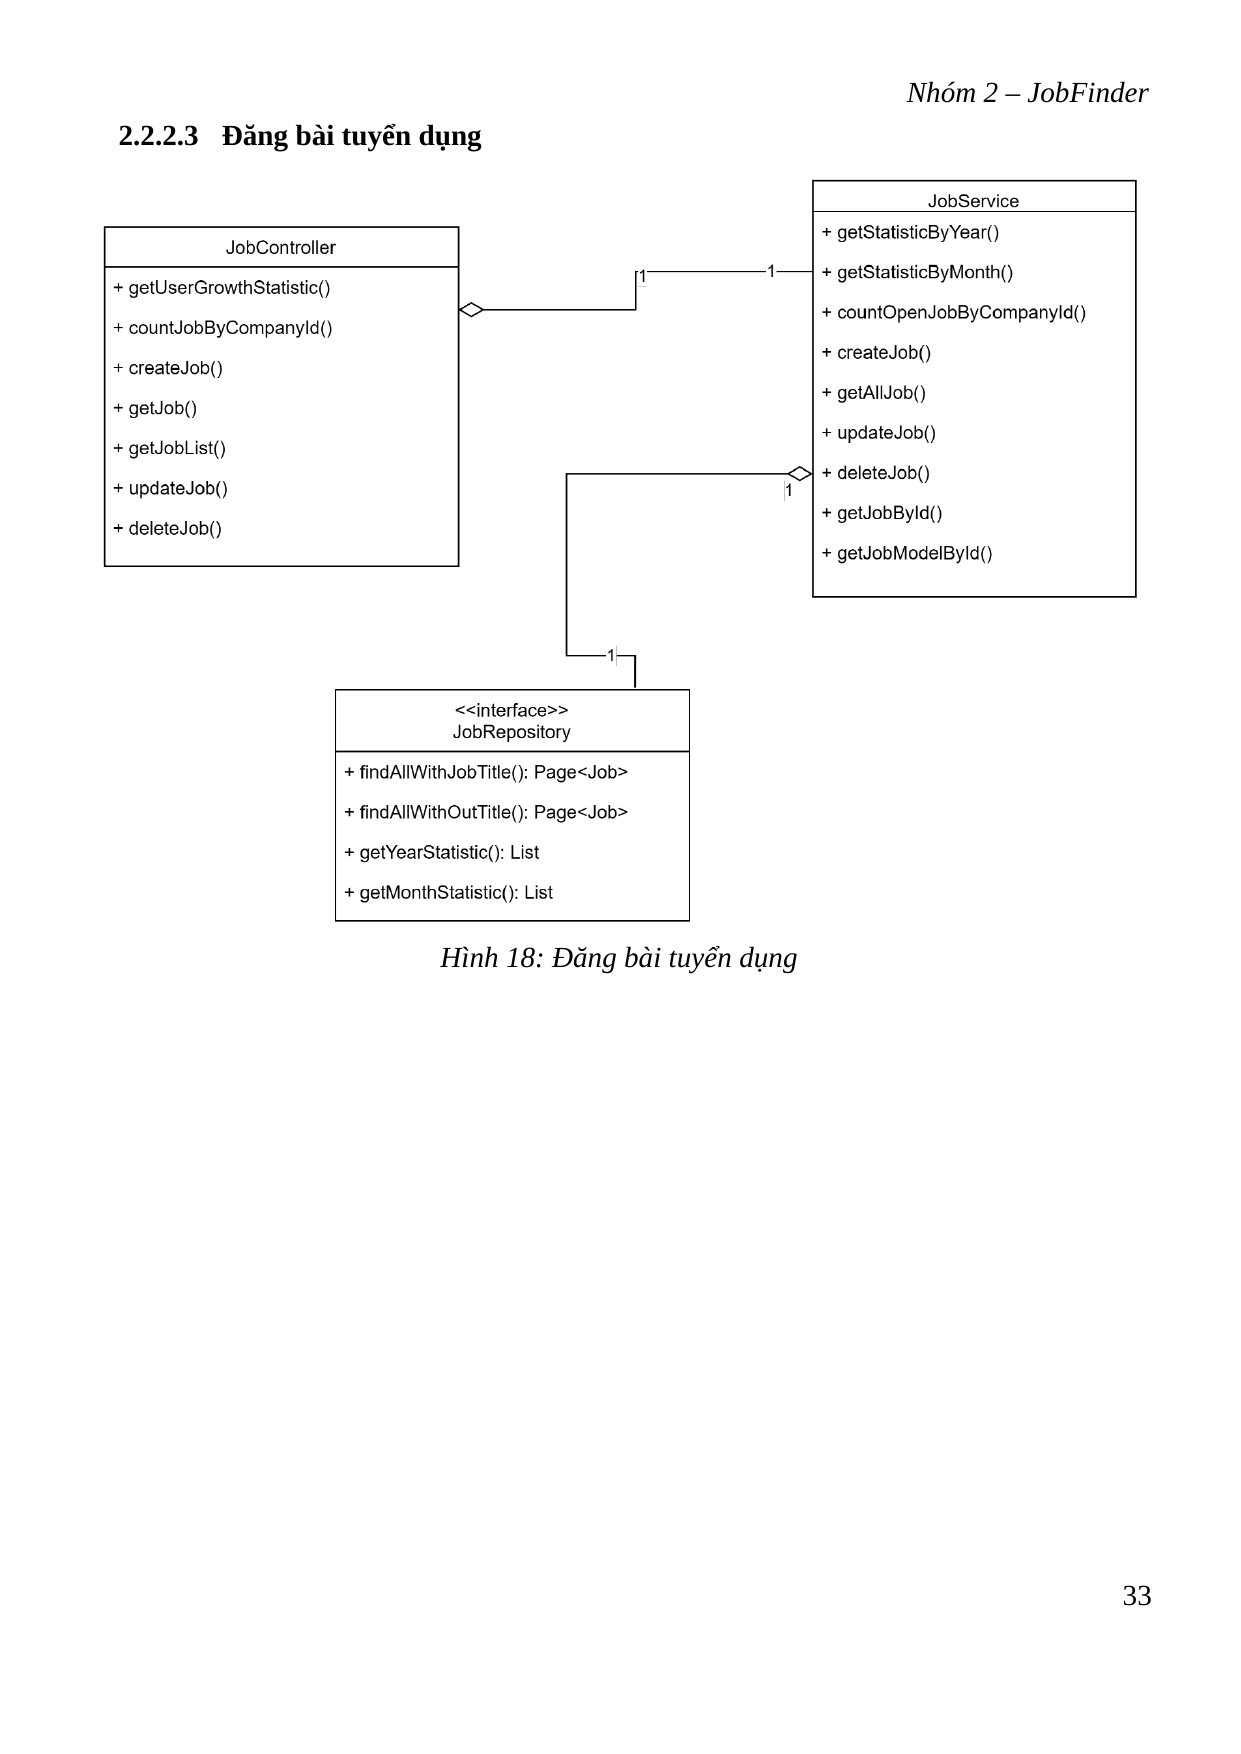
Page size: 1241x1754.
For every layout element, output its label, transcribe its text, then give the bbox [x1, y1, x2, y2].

picture [88, 165, 1152, 937]
text Hình 18: Đăng bài tuyển dụng [89, 941, 1152, 974]
list Đăng bài tuyển dụng [118, 118, 1152, 152]
